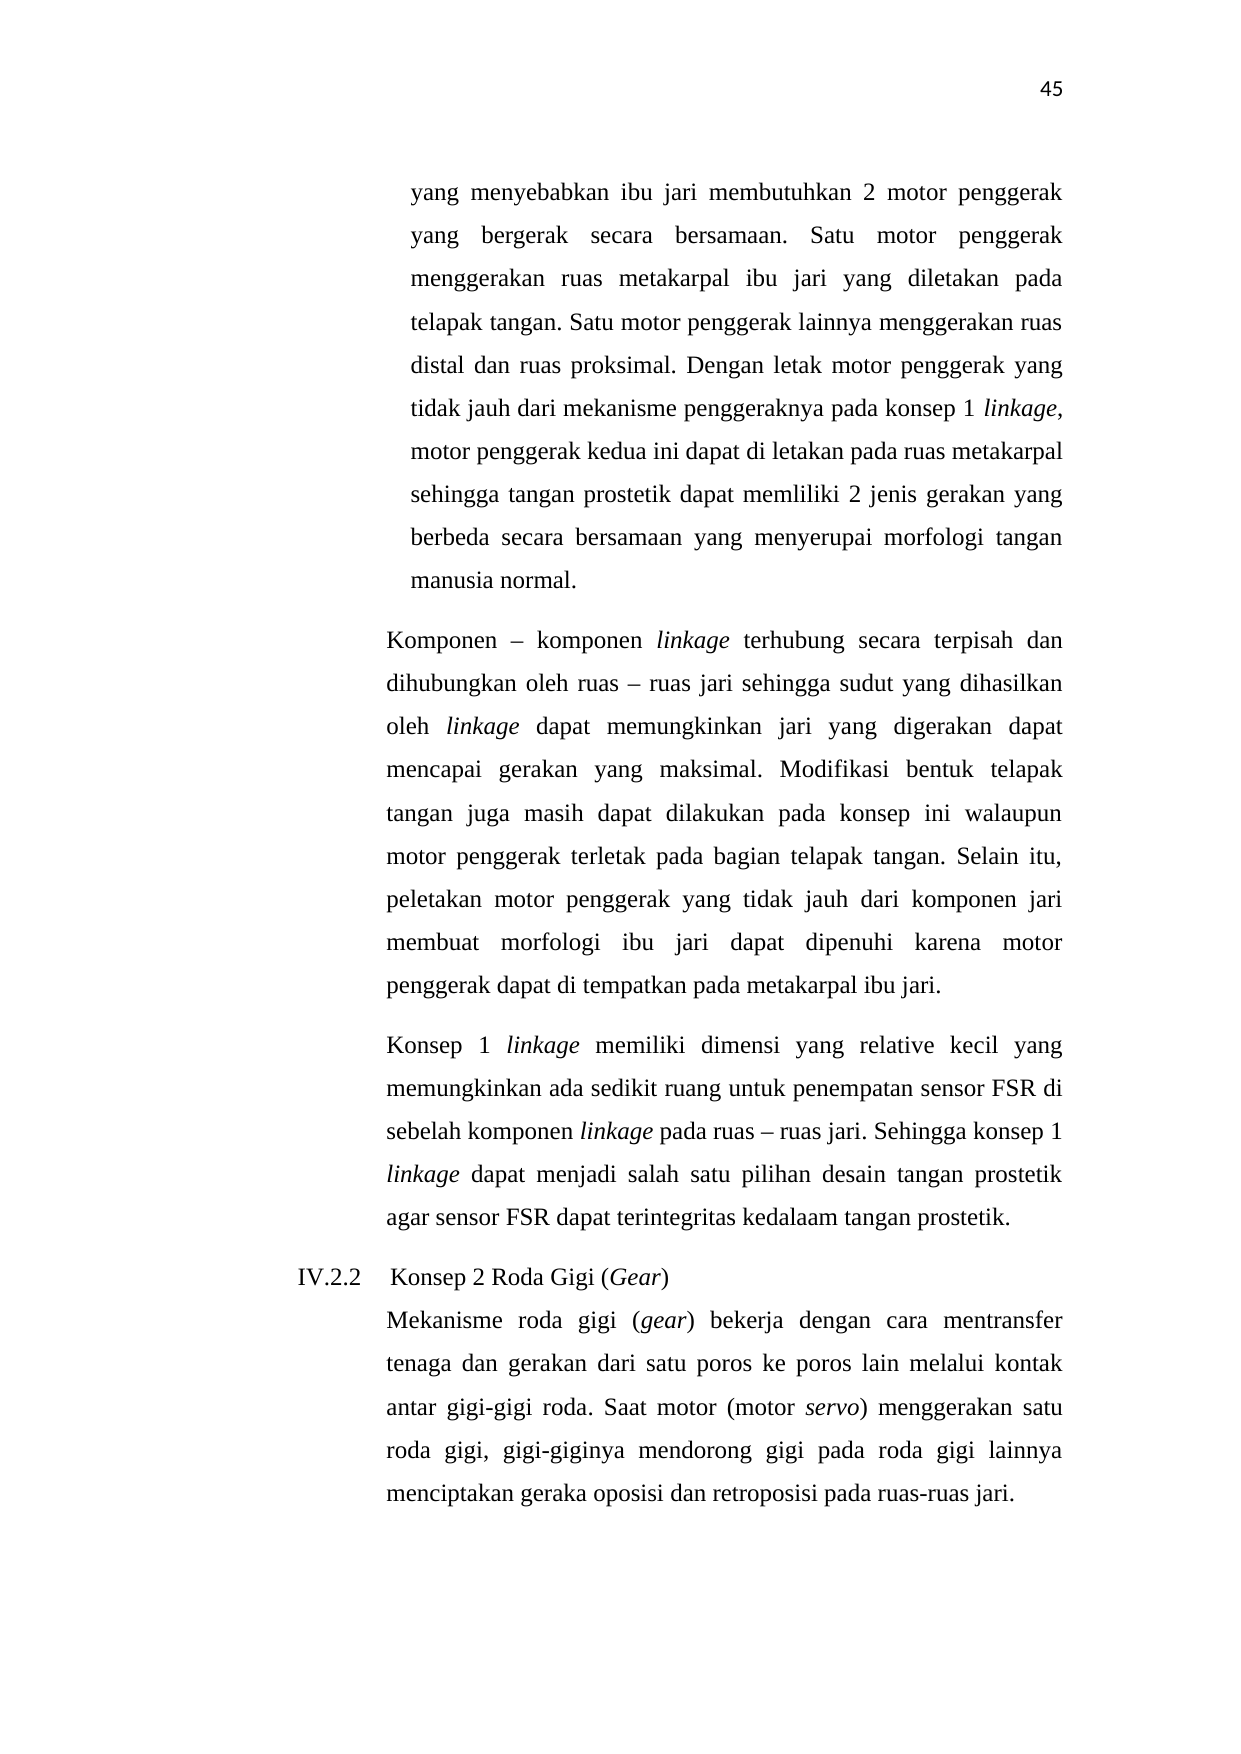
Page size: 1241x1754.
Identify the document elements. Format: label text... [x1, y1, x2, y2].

subtitle Konsep 2 Roda Gigi (Gear) [297, 1262, 1063, 1291]
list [410, 177, 1063, 594]
text Mekanisme roda gigi (gear) bekerja dengan cara mentransfer tenaga dan gerakan dari satu poros ke poros lain melalui kontak antar gigi-gigi roda. Saat motor (motor servo) menggerakan satu roda gigi, gigi-giginya mendorong gigi pada roda gigi lainnya menciptakan geraka oposisi dan retroposisi pada ruas-ruas jari. [386, 1305, 1063, 1507]
text Konsep 1 linkage memiliki dimensi yang relative kecil yang memungkinkan ada sedikit ruang untuk penempatan sensor FSR di sebelah komponen linkage pada ruas – ruas jari. Sehingga konsep 1 linkage dapat menjadi salah satu pilihan desain tangan prostetik agar sensor FSR dapat terintegritas kedalaam tangan prostetik. [386, 1030, 1063, 1231]
text Komponen – komponen linkage terhubung secara terpisah dan dihubungkan oleh ruas – ruas jari sehingga sudut yang dihasilkan oleh linkage dapat memungkinkan jari yang digerakan dapat mencapai gerakan yang maksimal. Modifikasi bentuk telapak tangan juga masih dapat dilakukan pada konsep ini walaupun motor penggerak terletak pada bagian telapak tangan. Selain itu, peletakan motor penggerak yang tidak jauh dari komponen jari membuat morfologi ibu jari dapat dipenuhi karena motor penggerak dapat di tempatkan pada metakarpal ibu jari. [386, 625, 1063, 999]
